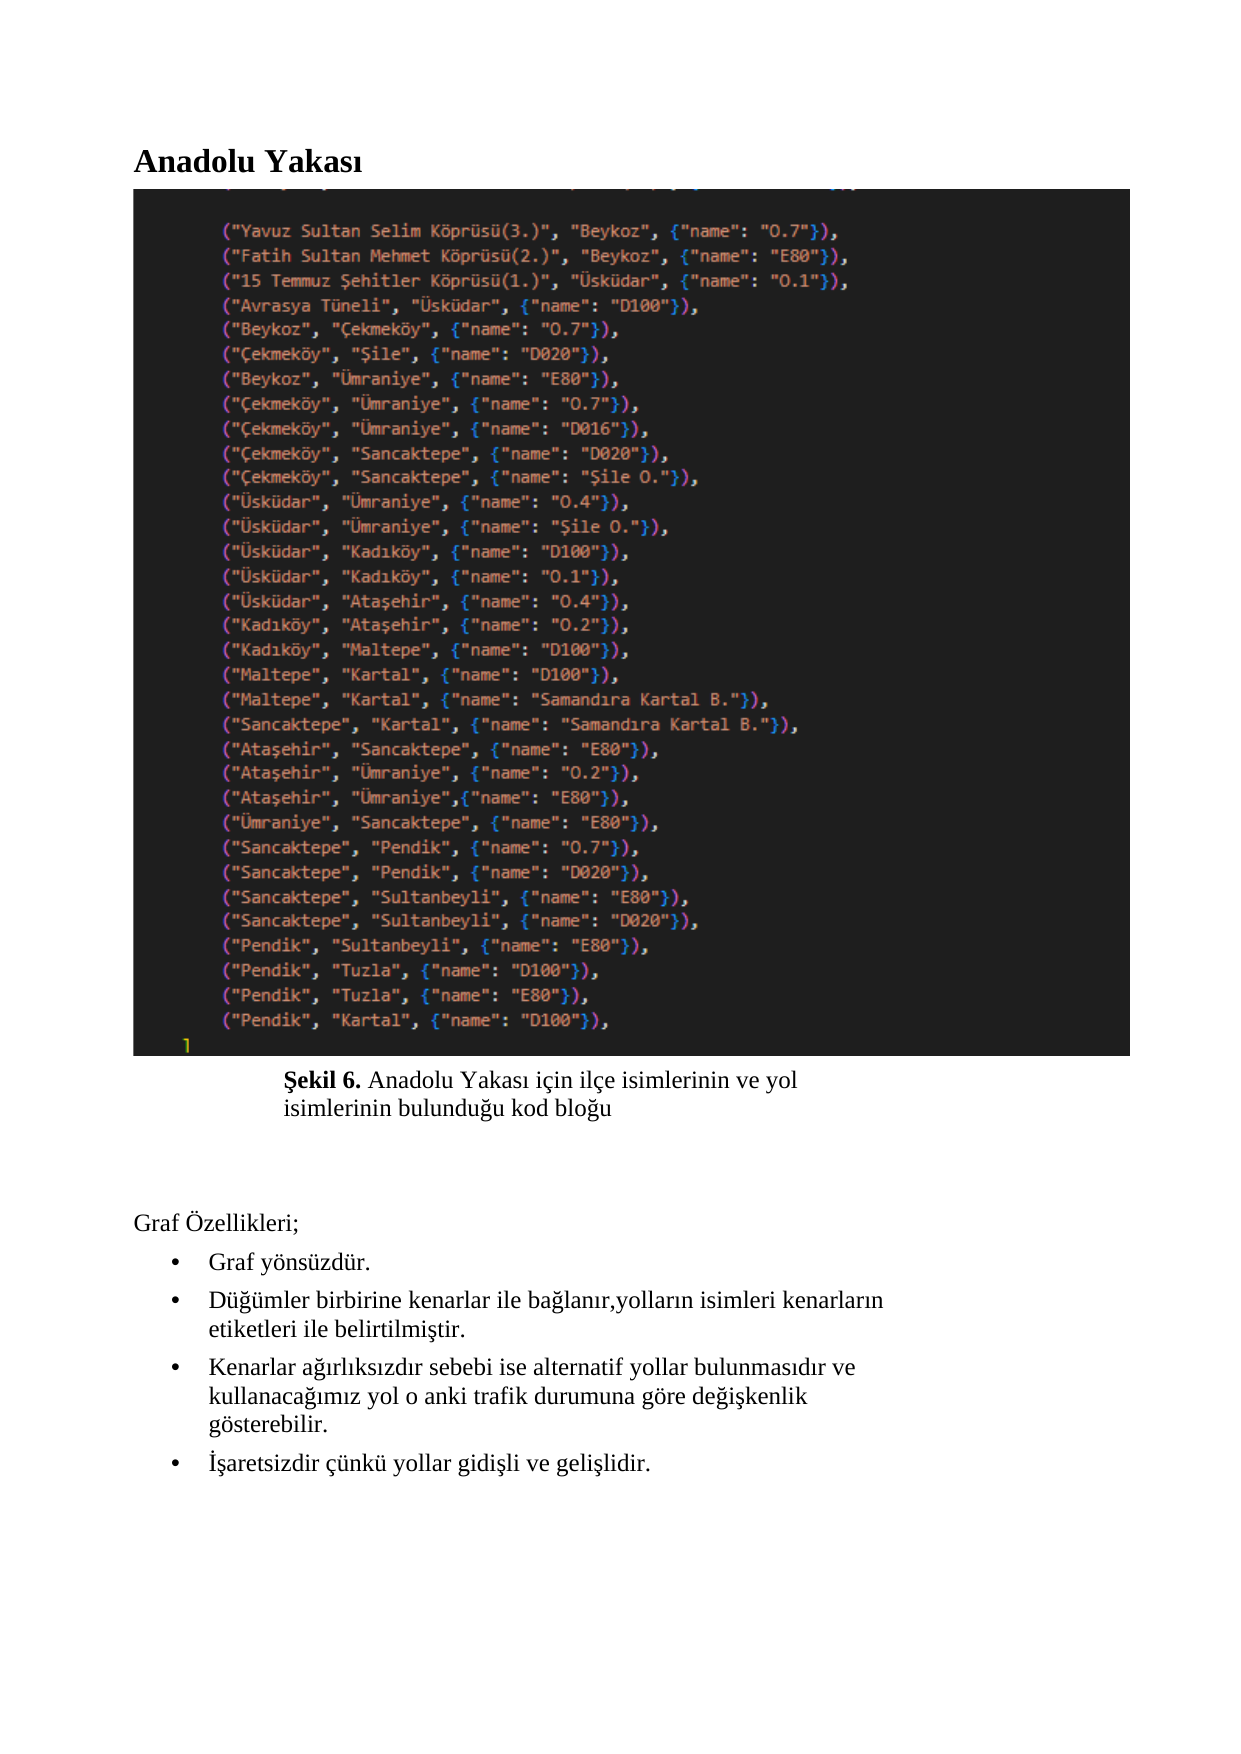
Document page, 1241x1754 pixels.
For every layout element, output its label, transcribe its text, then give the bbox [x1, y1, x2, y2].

list Graf yönsüzdür. [171, 1246, 886, 1275]
text Graf Özellikleri; [133, 1208, 886, 1237]
list Düğümler birbirine kenarlar ile bağlanır,yolların isimleri kenarların etiketleri ile belirtilmiştir. [171, 1285, 886, 1342]
picture [133, 189, 1130, 1056]
list İşaretsizdir çünkü yollar gidişli ve gelişlidir. [171, 1448, 886, 1477]
text Şekil 6. Anadolu Yakası için ilçe isimlerinin ve yol isimlerinin bulunduğu kod bloğu [283, 1065, 886, 1122]
list Kenarlar ağırlıksızdır sebebi ise alternatif yollar bulunmasıdır ve kullanacağımız yol o anki trafik durumuna göre değişkenlik gösterebilir. [171, 1352, 886, 1438]
text Anadolu Yakası [133, 142, 886, 180]
